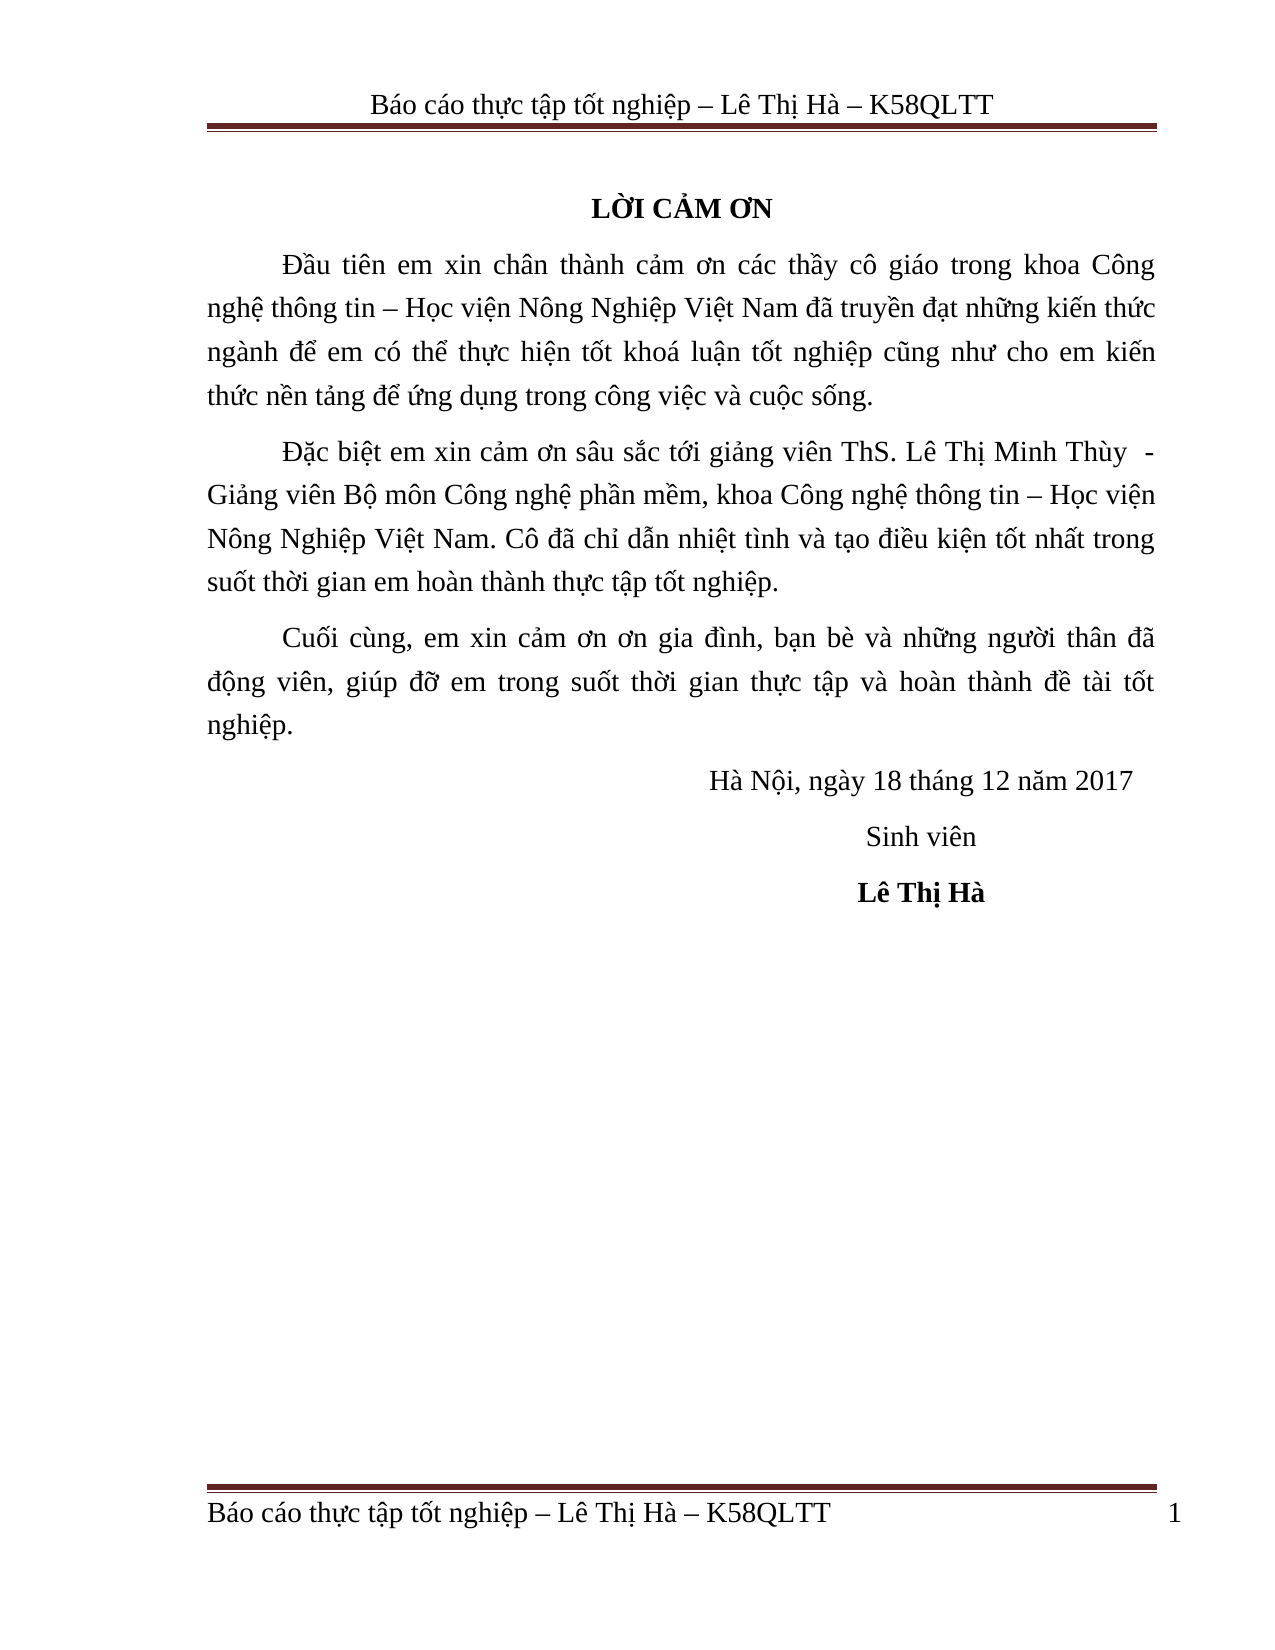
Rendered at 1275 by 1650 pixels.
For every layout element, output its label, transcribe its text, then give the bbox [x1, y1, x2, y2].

subtitle Đặc biệt em xin cảm ơn sâu sắc tới giảng viên ThS. Lê Thị Minh Thùy - Giảng viên Bộ môn Công nghệ phần mềm, khoa Công nghệ thông tin – Học viện Nông Nghiệp Việt Nam. Cô đã chỉ dẫn nhiệt tình và tạo điều kiện tốt nhất trong suốt thời gian em hoàn thành thực tập tốt nghiệp. [207, 434, 1157, 598]
table_header Hà Nội, ngày 18 tháng 12 năm 2017 Sinh viên Lê Thị Hà [679, 751, 1163, 919]
subtitle LỜI CẢM ƠN [207, 191, 1157, 224]
subtitle Đầu tiên em xin chân thành cảm ơn các thầy cô giáo trong khoa Công nghệ thông tin – Học viện Nông Nghiệp Việt Nam đã truyền đạt những kiến thức ngành để em có thể thực hiện tốt khoá luận tốt nghiệp cũng như cho em kiến thức nền tảng để ứng dụng trong công việc và cuộc sống. [207, 247, 1157, 411]
subtitle Cuối cùng, em xin cảm ơn ơn gia đình, bạn bè và những người thân đã động viên, giúp đỡ em trong suốt thời gian thực tập và hoàn thành đề tài tốt nghiệp. [207, 620, 1157, 741]
